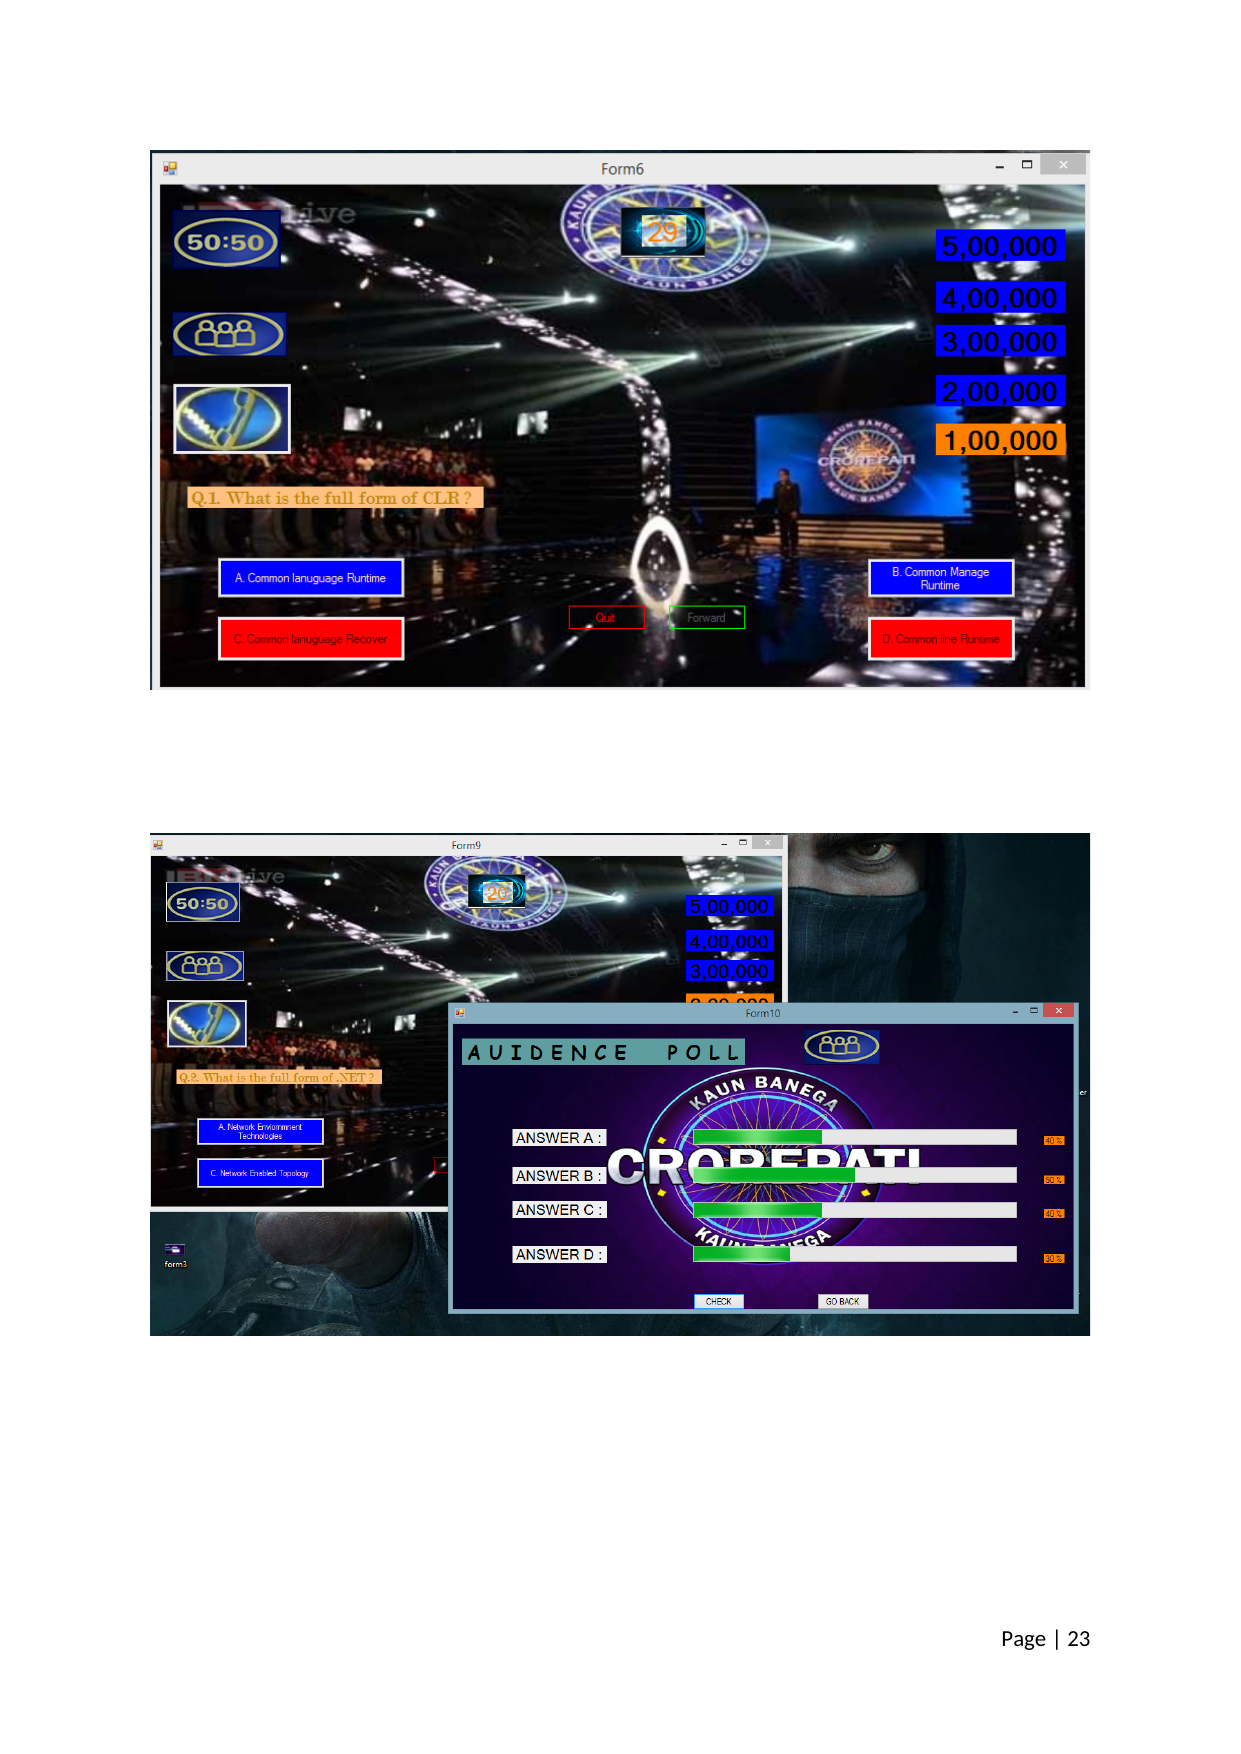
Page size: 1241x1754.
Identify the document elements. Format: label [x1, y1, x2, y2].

picture [150, 833, 1091, 1336]
picture [150, 150, 1091, 690]
